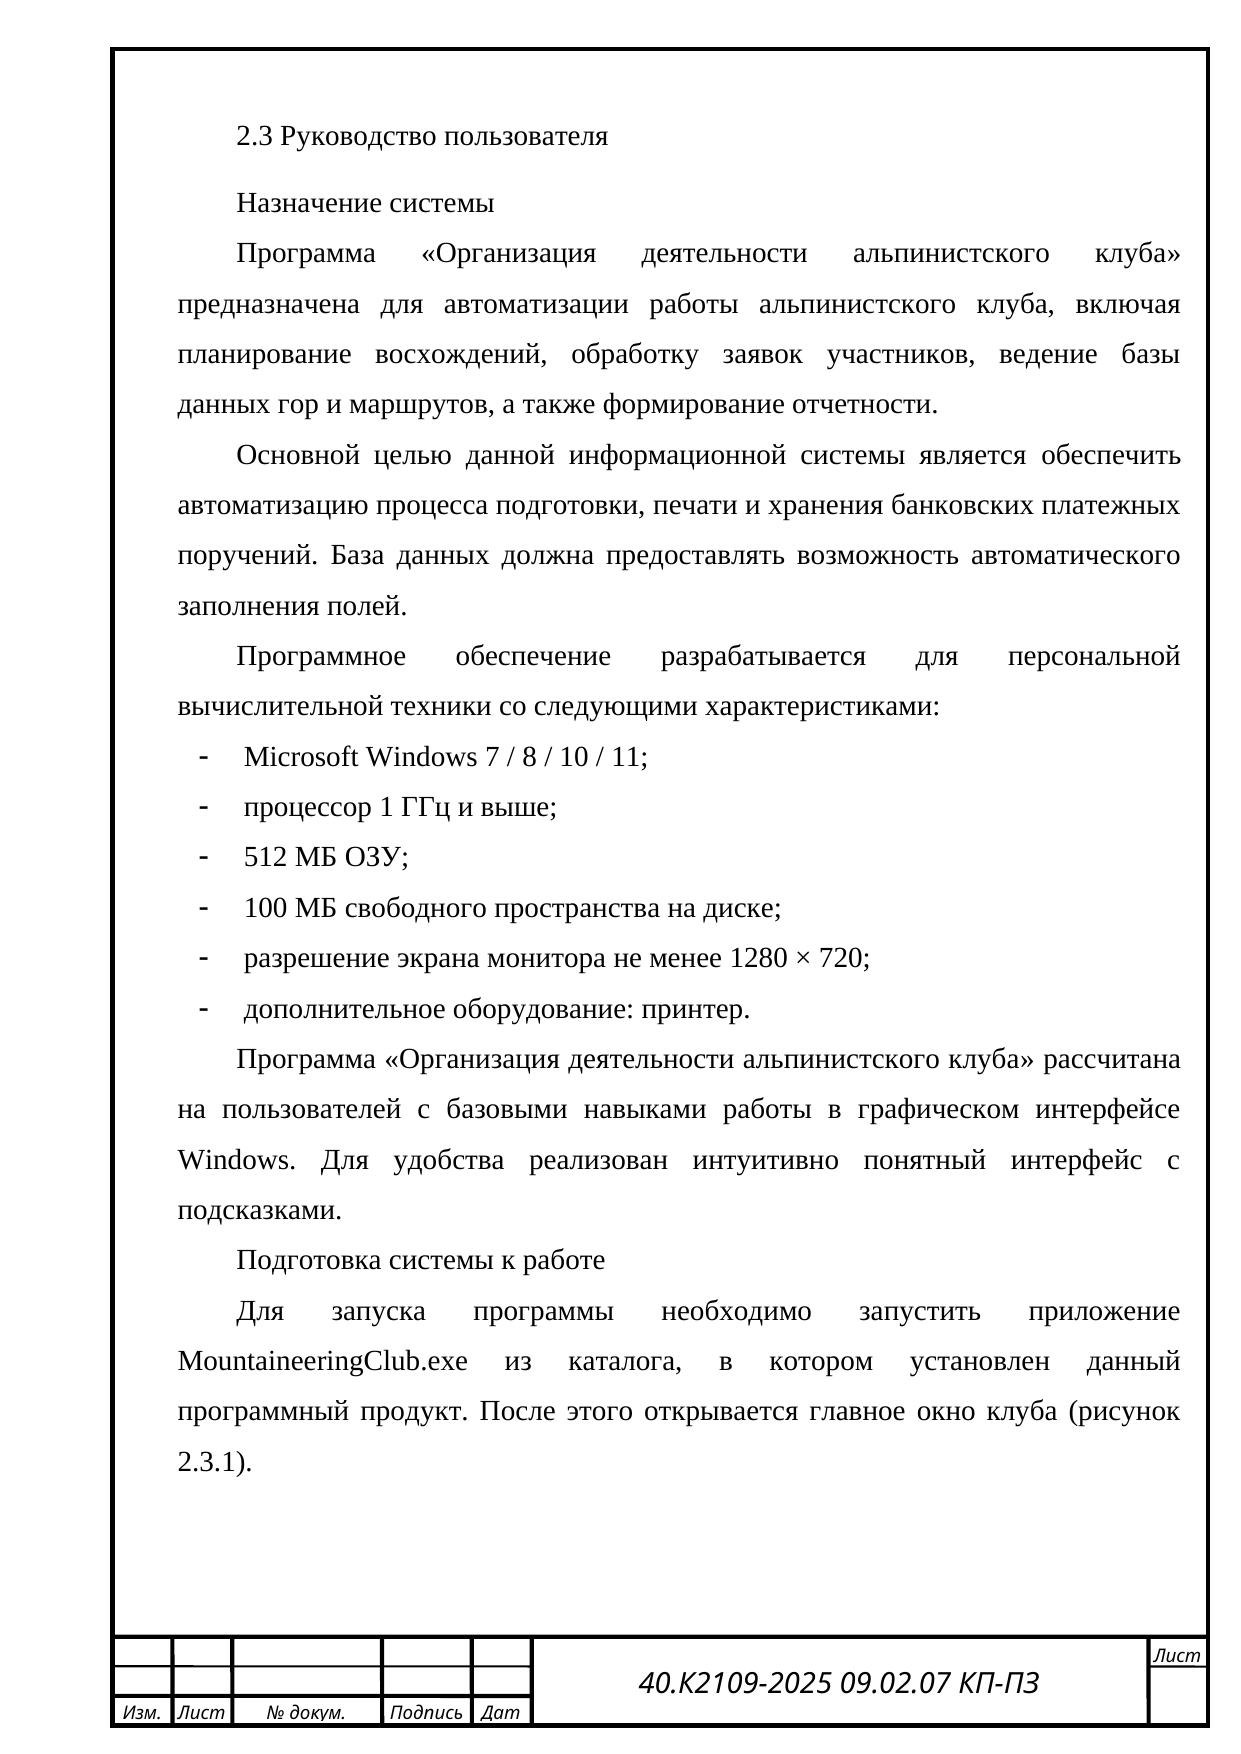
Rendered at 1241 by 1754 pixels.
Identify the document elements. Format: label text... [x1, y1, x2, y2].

text Программа «Организация деятельности альпинистского клуба» рассчитана на пользователей с базовыми навыками работы в графическом интерфейсе Windows. Для удобства реализован интуитивно понятный интерфейс с подсказками. [177, 1041, 1181, 1226]
list 100 МБ свободного пространства на диске; [199, 890, 1181, 923]
list процессор 1 ГГц и выше; [199, 789, 1181, 823]
list 512 МБ ОЗУ; [199, 839, 1181, 873]
text Программа «Организация деятельности альпинистского клуба» предназначена для автоматизации работы альпинистского клуба, включая планирование восхождений, обработку заявок участников, ведение базы данных гор и маршрутов, а также формирование отчетности. [177, 236, 1181, 420]
list разрешение экрана монитора не менее 1280 × 720; [199, 940, 1181, 974]
text 2.3 Руководство пользователя [177, 118, 1181, 152]
text Основной целью данной информационной системы является обеспечить автоматизацию процесса подготовки, печати и хранения банковских платежных поручений. База данных должна предоставлять возможность автоматического заполнения полей. [177, 437, 1181, 621]
text Программное обеспечение разрабатывается для персональной вычислительной техники со следующими характеристиками: [177, 638, 1181, 722]
text Подготовка системы к работе [177, 1242, 1181, 1276]
list Microsoft Windows 7 / 8 / 10 / 11; [199, 739, 1181, 772]
text Назначение системы [177, 185, 1181, 219]
list дополнительное оборудование: принтер. [199, 991, 1181, 1024]
text Для запуска программы необходимо запустить приложение MountaineeringClub.exe из каталога, в котором установлен данный программный продукт. После этого открывается главное окно клуба (рисунок 2.3.1). [177, 1293, 1181, 1477]
